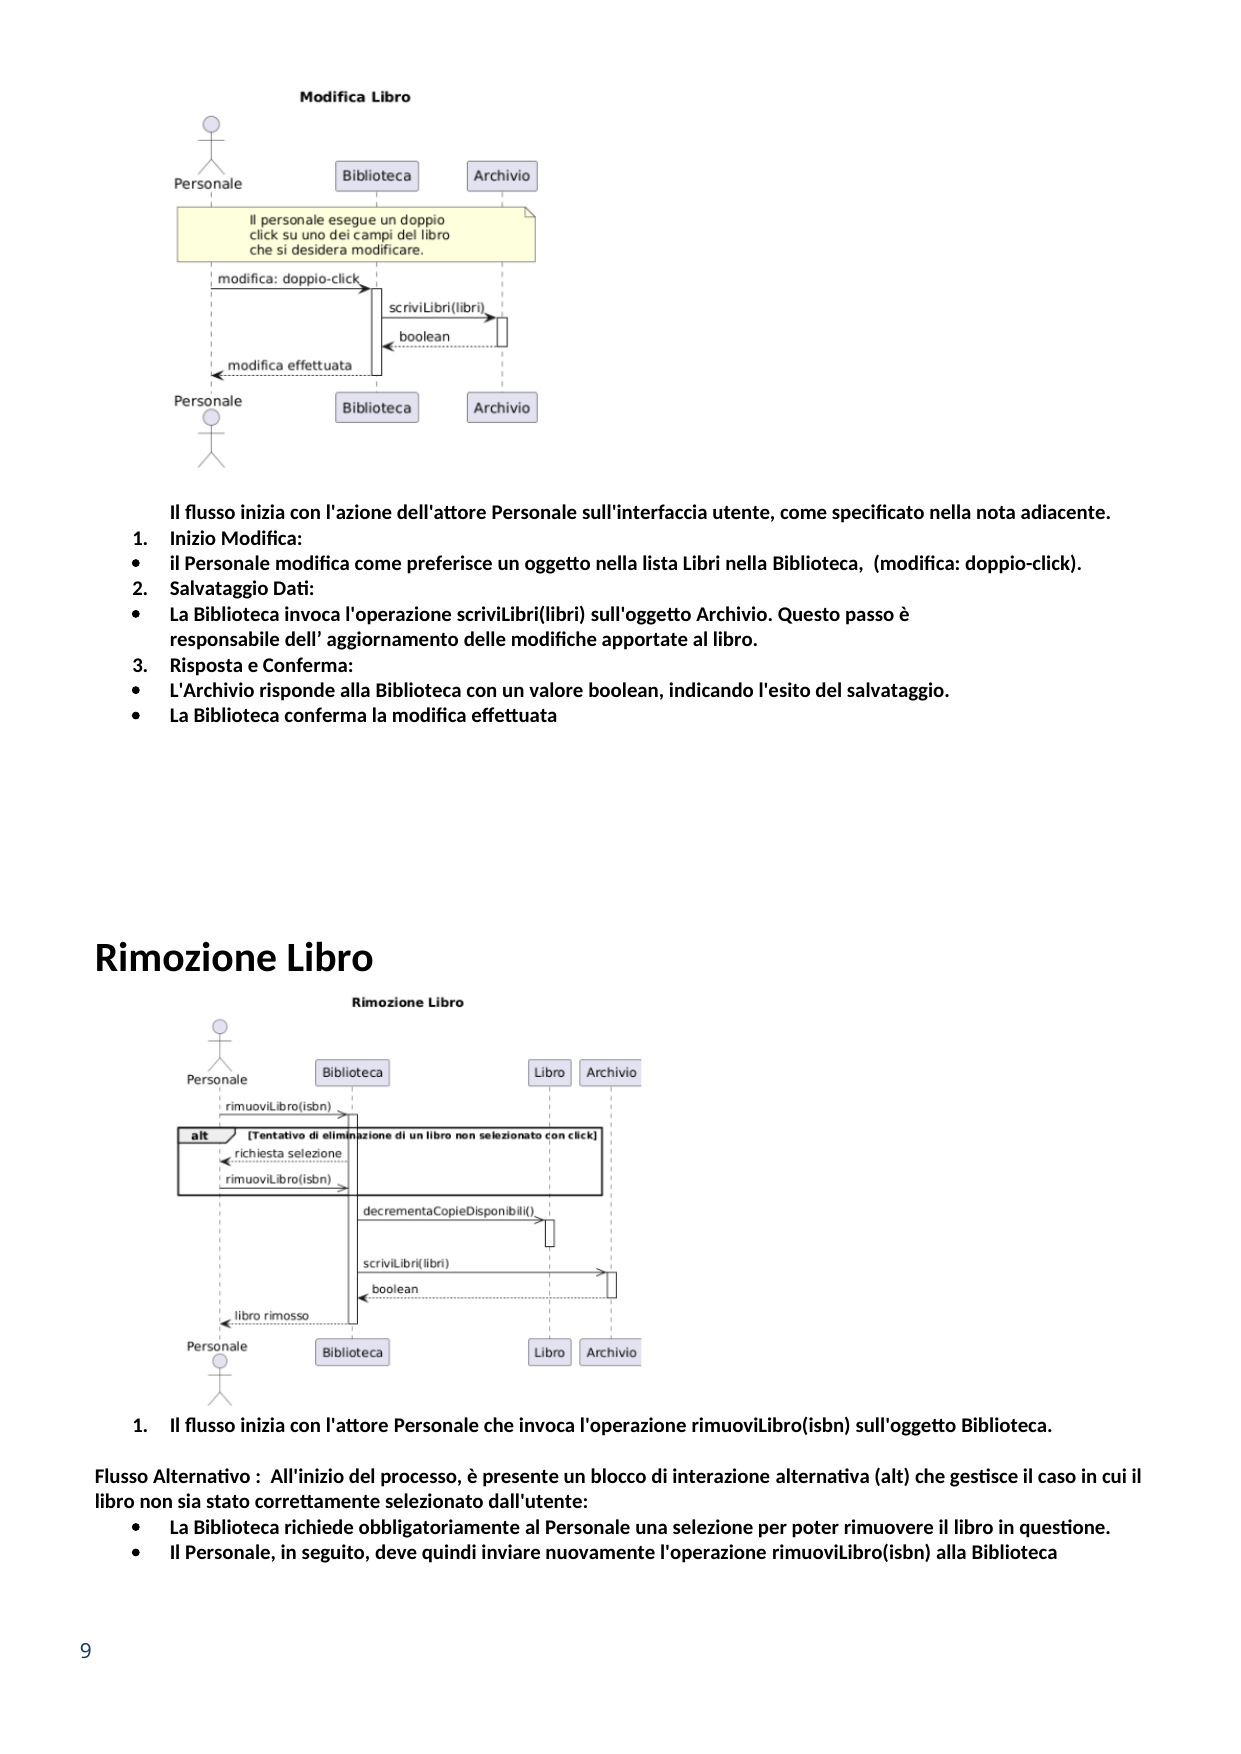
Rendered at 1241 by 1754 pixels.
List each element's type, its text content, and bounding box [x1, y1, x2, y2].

text Flusso Alternativo : All'inizio del processo, è presente un blocco di interazione alternativa (alt) che gestisce il caso in cui il libro non sia stato correttamente selezionato dall'utente: [94, 1463, 1146, 1514]
list Salvataggio Dati: [132, 576, 1146, 601]
list La Biblioteca richiede obbligatoriamente al Personale una selezione per poter rimuovere il libro in questione. [132, 1514, 1146, 1539]
list La Biblioteca conferma la modifica effettuata [132, 703, 1146, 728]
text Il flusso inizia con l'azione dell'attore Personale sull'interfaccia utente, come specificato nella nota adiacente. [169, 499, 1146, 525]
list La Biblioteca invoca l'operazione scriviLibri(libri) sull'oggetto Archivio. Questo passo è responsabile dell’ aggiornamento delle modifiche apportate al libro. [132, 601, 1146, 652]
list Il flusso inizia con l'attore Personale che invoca l'operazione rimuoviLibro(isbn) sull'oggetto Biblioteca. [132, 1412, 1146, 1438]
list L'Archivio risponde alla Biblioteca con un valore boolean, indicando l'esito del salvataggio. [132, 677, 1146, 703]
list Inizio Modifica: [132, 525, 1146, 550]
picture [169, 75, 539, 469]
picture [169, 982, 642, 1408]
text Rimozione Libro [94, 931, 1146, 982]
list Il Personale, in seguito, deve quindi inviare nuovamente l'operazione rimuoviLibro(isbn) alla Biblioteca [132, 1539, 1146, 1565]
list Risposta e Conferma: [132, 652, 1146, 677]
list il Personale modifica come preferisce un oggetto nella lista Libri nella Biblioteca, (modifica: doppio-click). [132, 550, 1146, 576]
